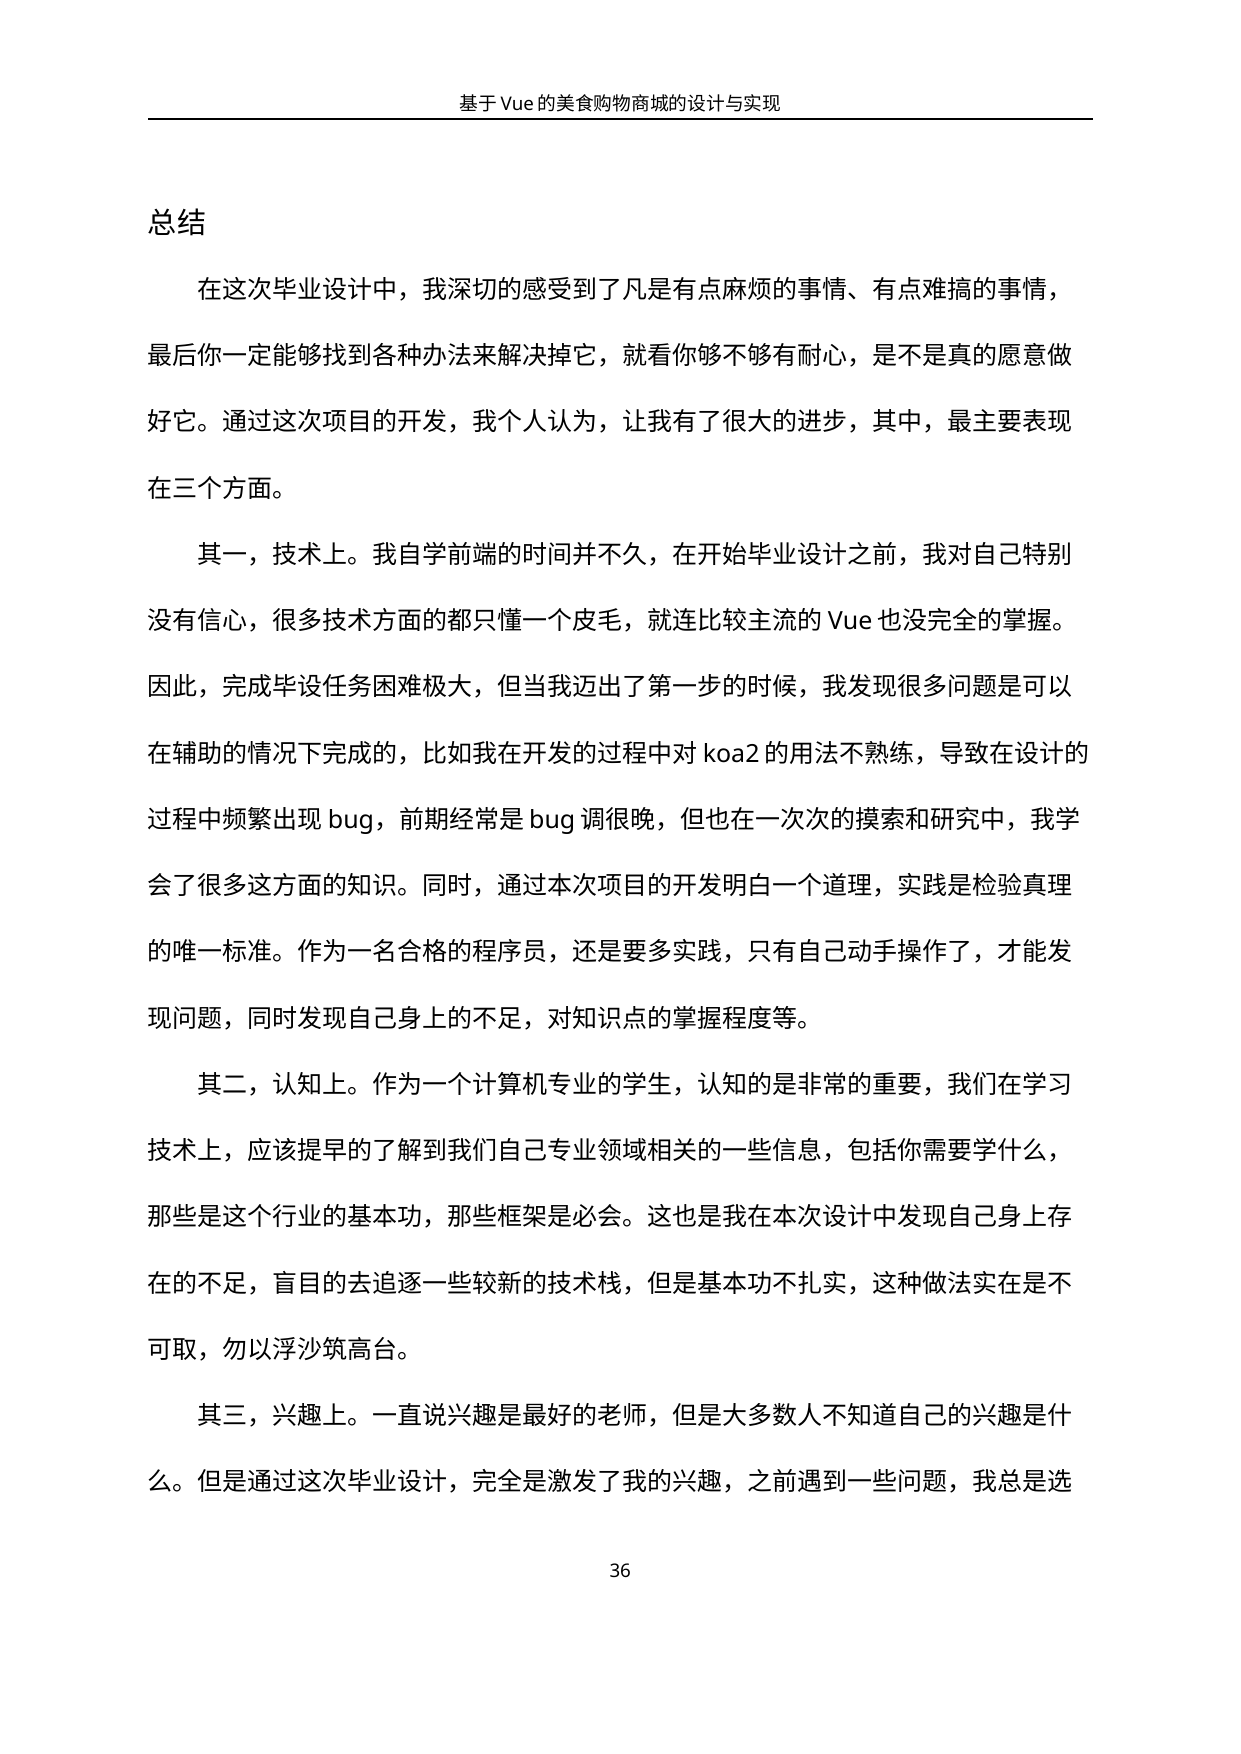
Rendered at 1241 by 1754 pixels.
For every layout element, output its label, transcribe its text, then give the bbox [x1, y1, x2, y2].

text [148, 1381, 1093, 1513]
text 其二，认知上。作为一个计算机专业的学生，认知的是非常的重要，我们在学习技术上，应该提早的了解到我们自己专业领域相关的一些信息，包括你需要学什么，那些是这个行业的基本功，那些框架是必会。这也是我在本次设计中发现自己身上存在的不足，盲目的去追逐一些较新的技术栈，但是基本功不扎实，这种做法实在是不可取，勿以浮沙筑高台。 [148, 1049, 1093, 1381]
text 在这次毕业设计中，我深切的感受到了凡是有点麻烦的事情、有点难搞的事情，最后你一定能够找到各种办法来解决掉它，就看你够不够有耐心，是不是真的愿意做好它。通过这次项目的开发，我个人认为，让我有了很大的进步，其中，最主要表现在三个方面。 [148, 254, 1093, 519]
text 其一，技术上。我自学前端的时间并不久，在开始毕业设计之前，我对自己特别没有信心，很多技术方面的都只懂一个皮毛，就连比较主流的Vue也没完全的掌握。因此，完成毕设任务困难极大，但当我迈出了第一步的时候，我发现很多问题是可以在辅助的情况下完成的，比如我在开发的过程中对koa2的用法不熟练，导致在设计的过程中频繁出现bug，前期经常是bug调很晚，但也在一次次的摸索和研究中，我学会了很多这方面的知识。同时，通过本次项目的开发明白一个道理，实践是检验真理的唯一标准。作为一名合格的程序员，还是要多实践，只有自己动手操作了，才能发现问题，同时发现自己身上的不足，对知识点的掌握程度等。 [148, 519, 1093, 1049]
text 总结 [148, 188, 1093, 254]
